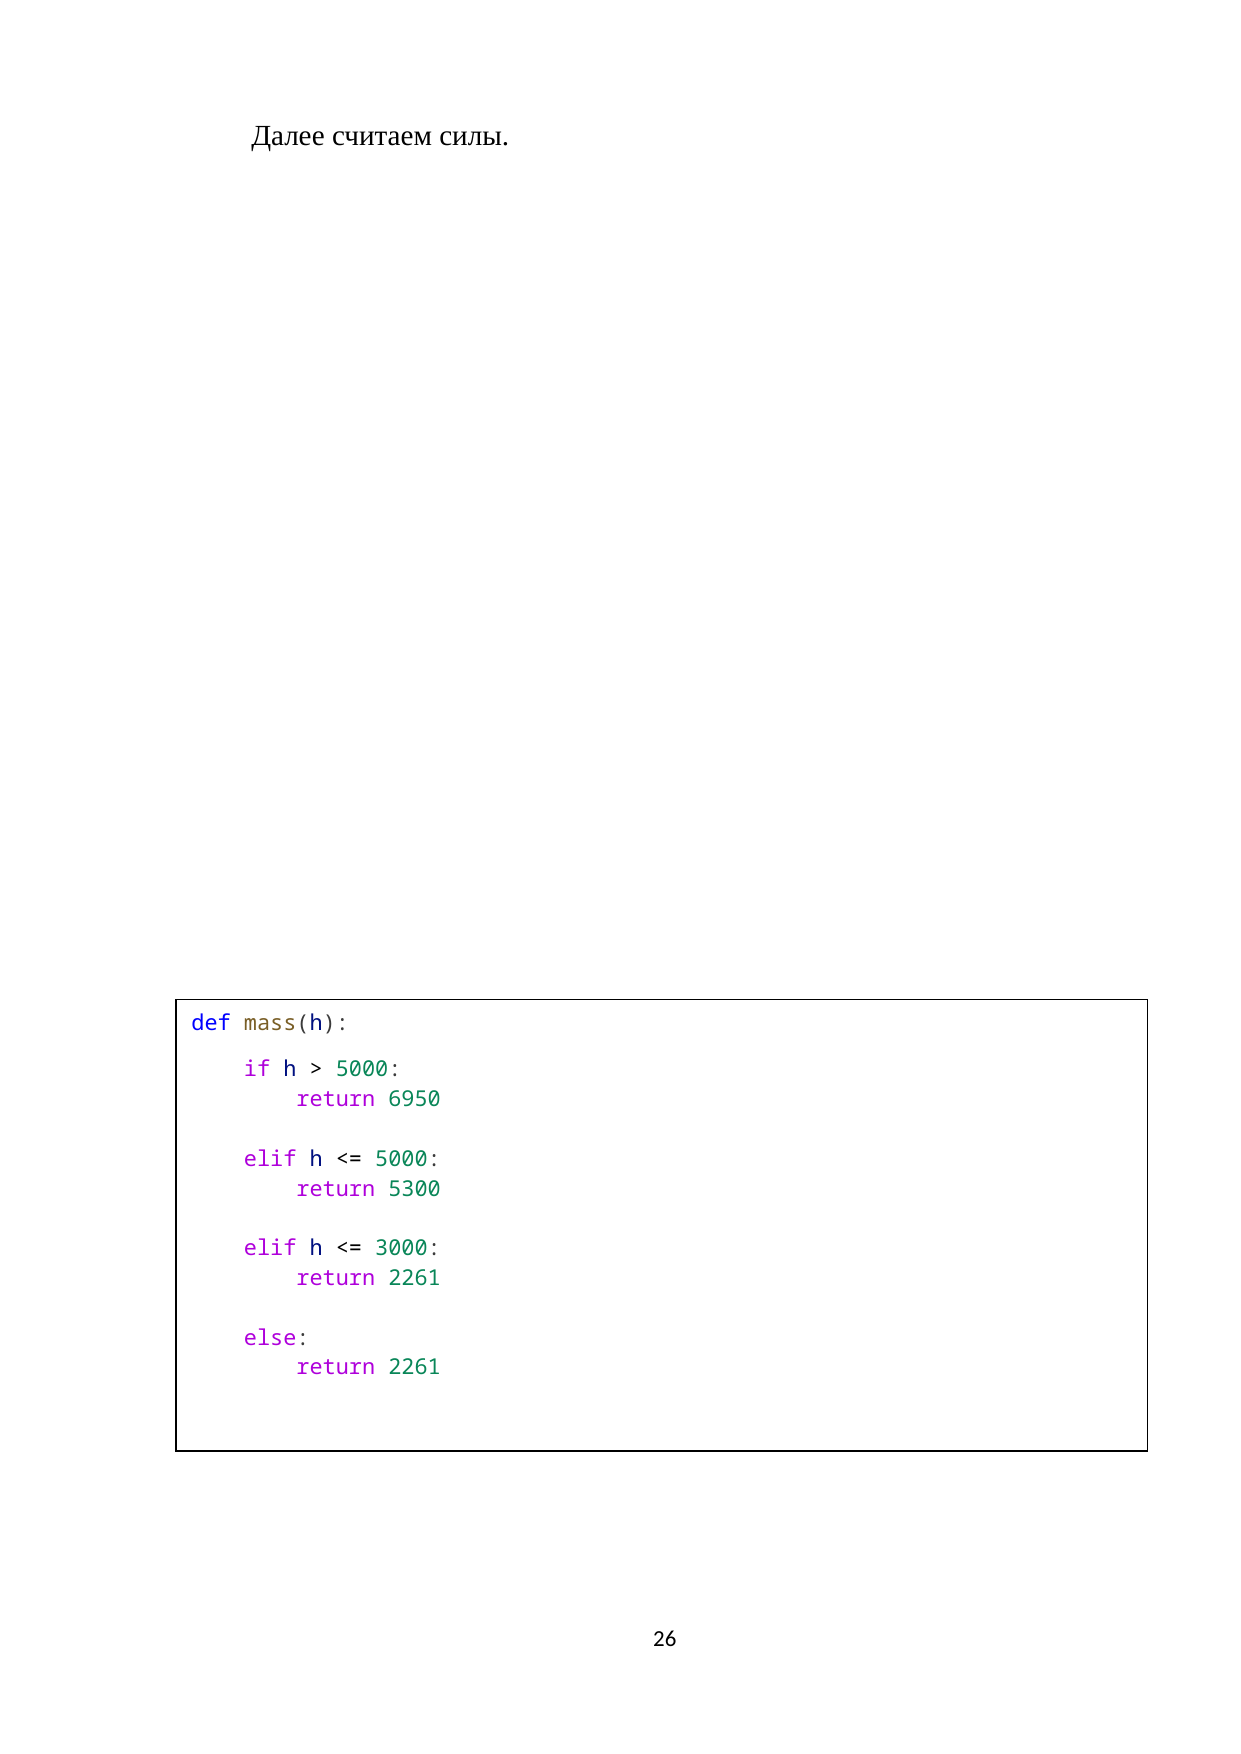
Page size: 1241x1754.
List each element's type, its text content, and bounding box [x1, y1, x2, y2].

text Далее считаем силы. [177, 118, 1152, 152]
